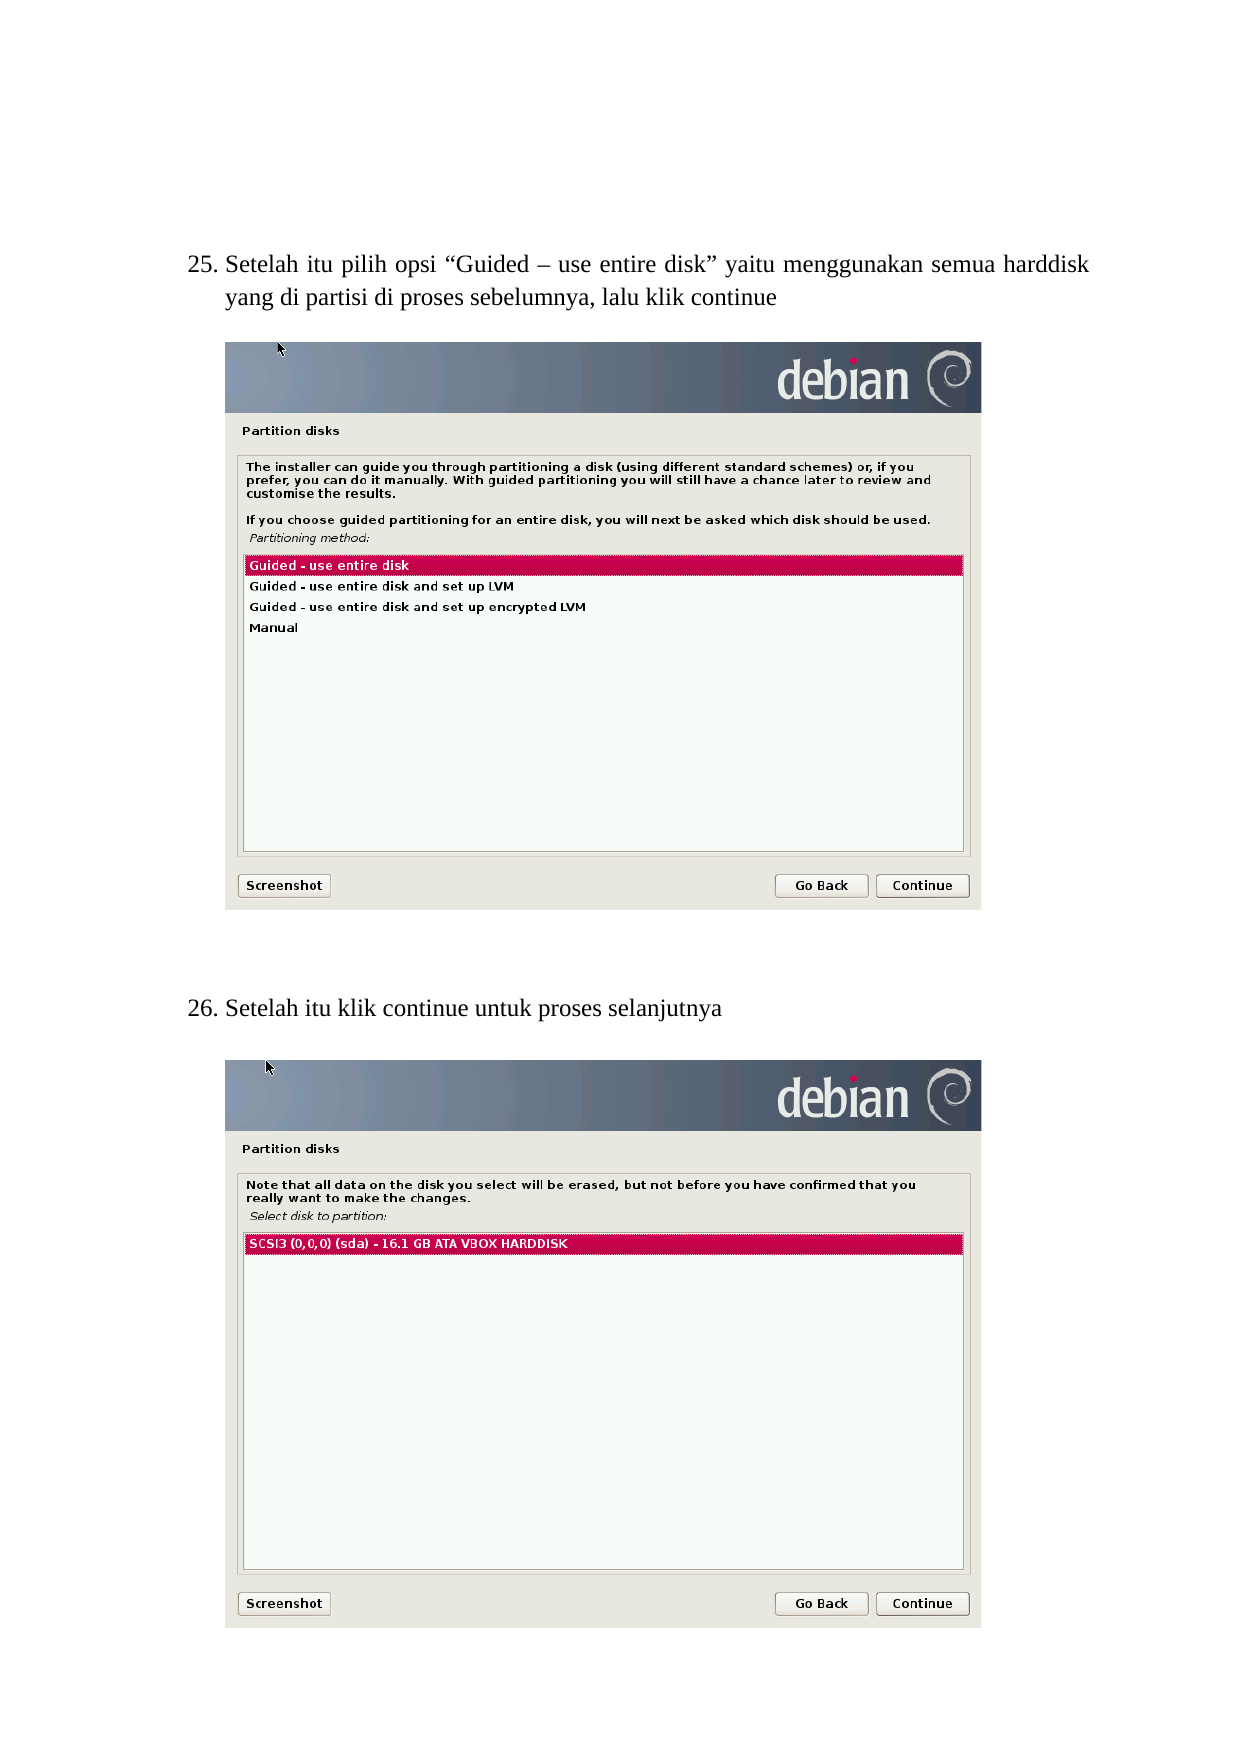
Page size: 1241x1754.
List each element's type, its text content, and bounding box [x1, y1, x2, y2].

list Setelah itu pilih opsi “Guided – use entire disk” yaitu menggunakan semua harddisk yang di partisi di proses sebelumnya, lalu klik continue [187, 249, 1090, 311]
list Setelah itu klik continue untuk proses selanjutnya [187, 993, 1090, 1022]
picture [225, 1060, 982, 1628]
picture [225, 342, 982, 910]
